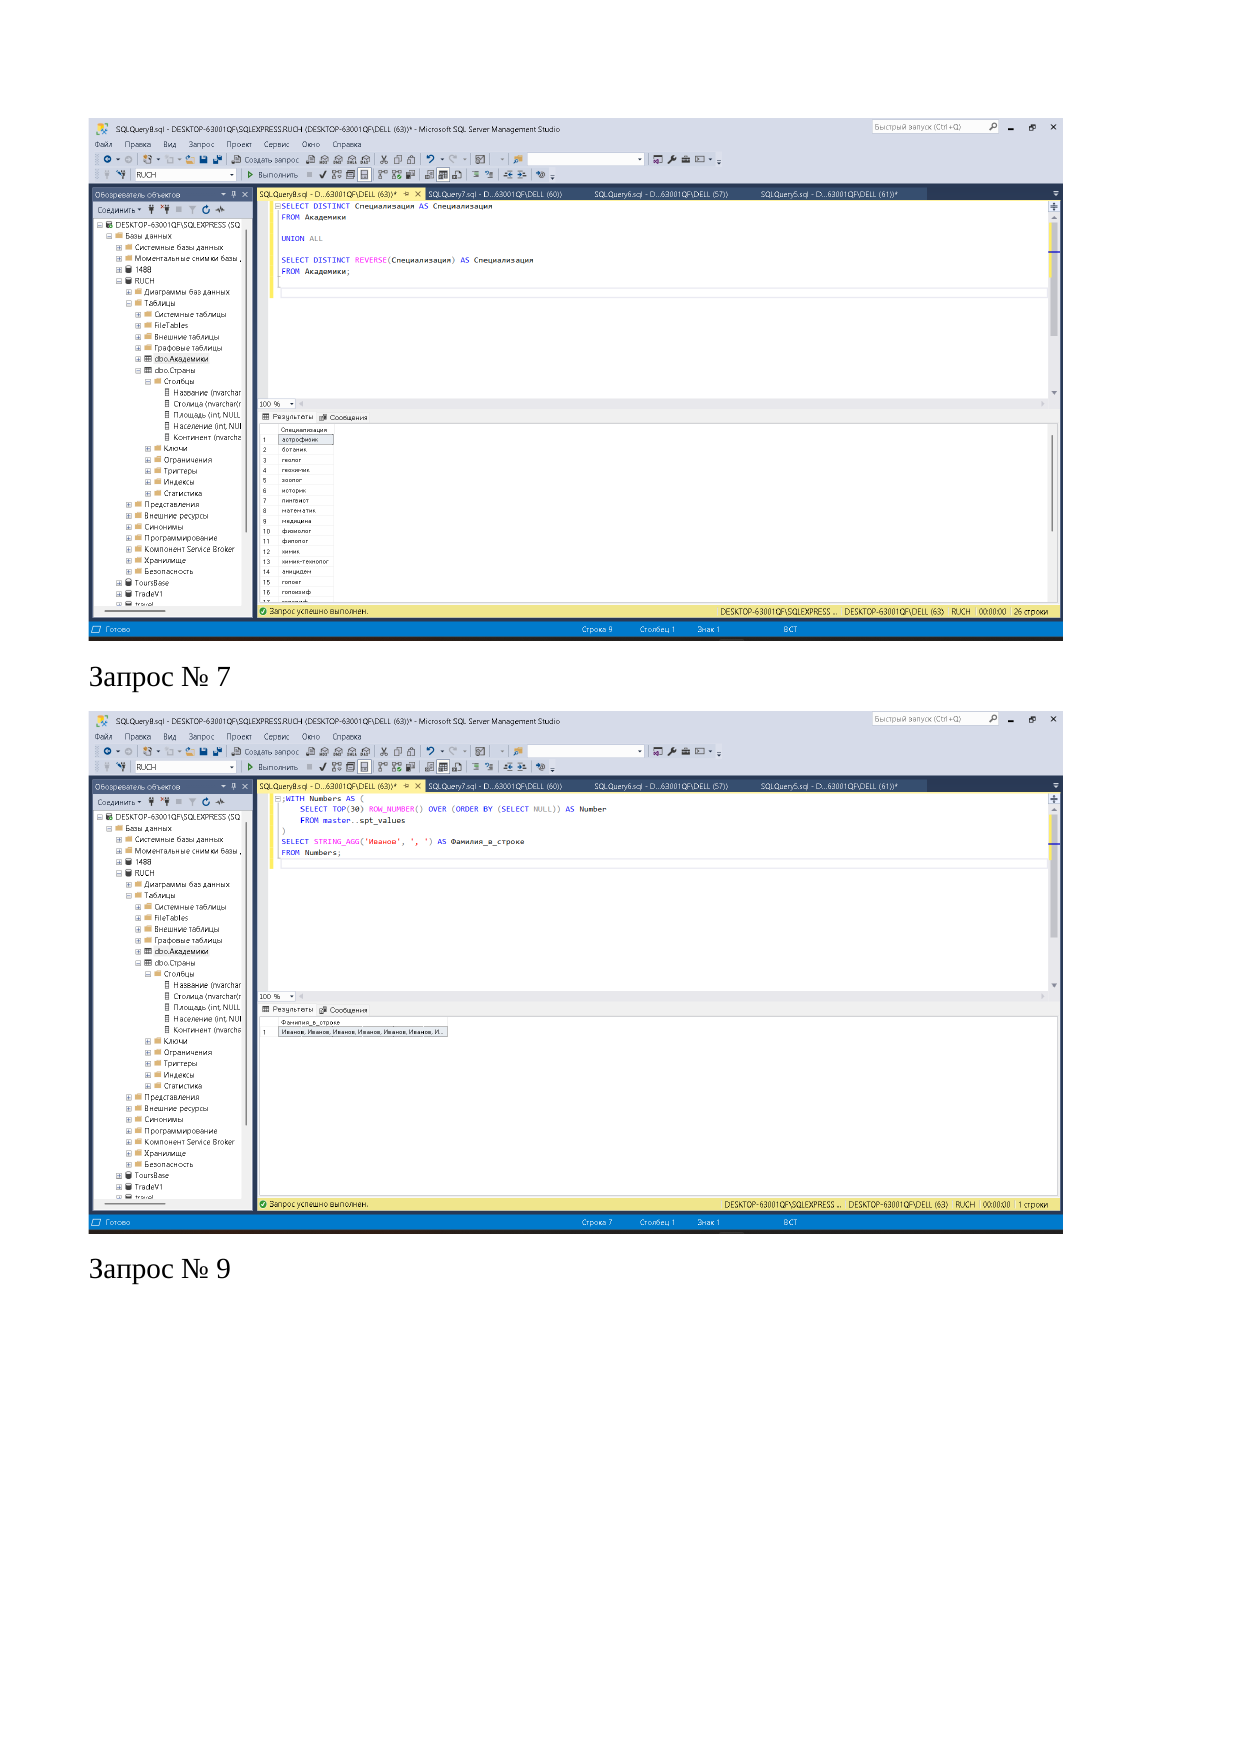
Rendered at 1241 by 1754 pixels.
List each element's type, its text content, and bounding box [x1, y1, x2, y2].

picture [88, 711, 1063, 1234]
text Запрос № 7 [88, 659, 1152, 692]
picture [88, 118, 1063, 641]
text Запрос № 9 [88, 1252, 1152, 1285]
